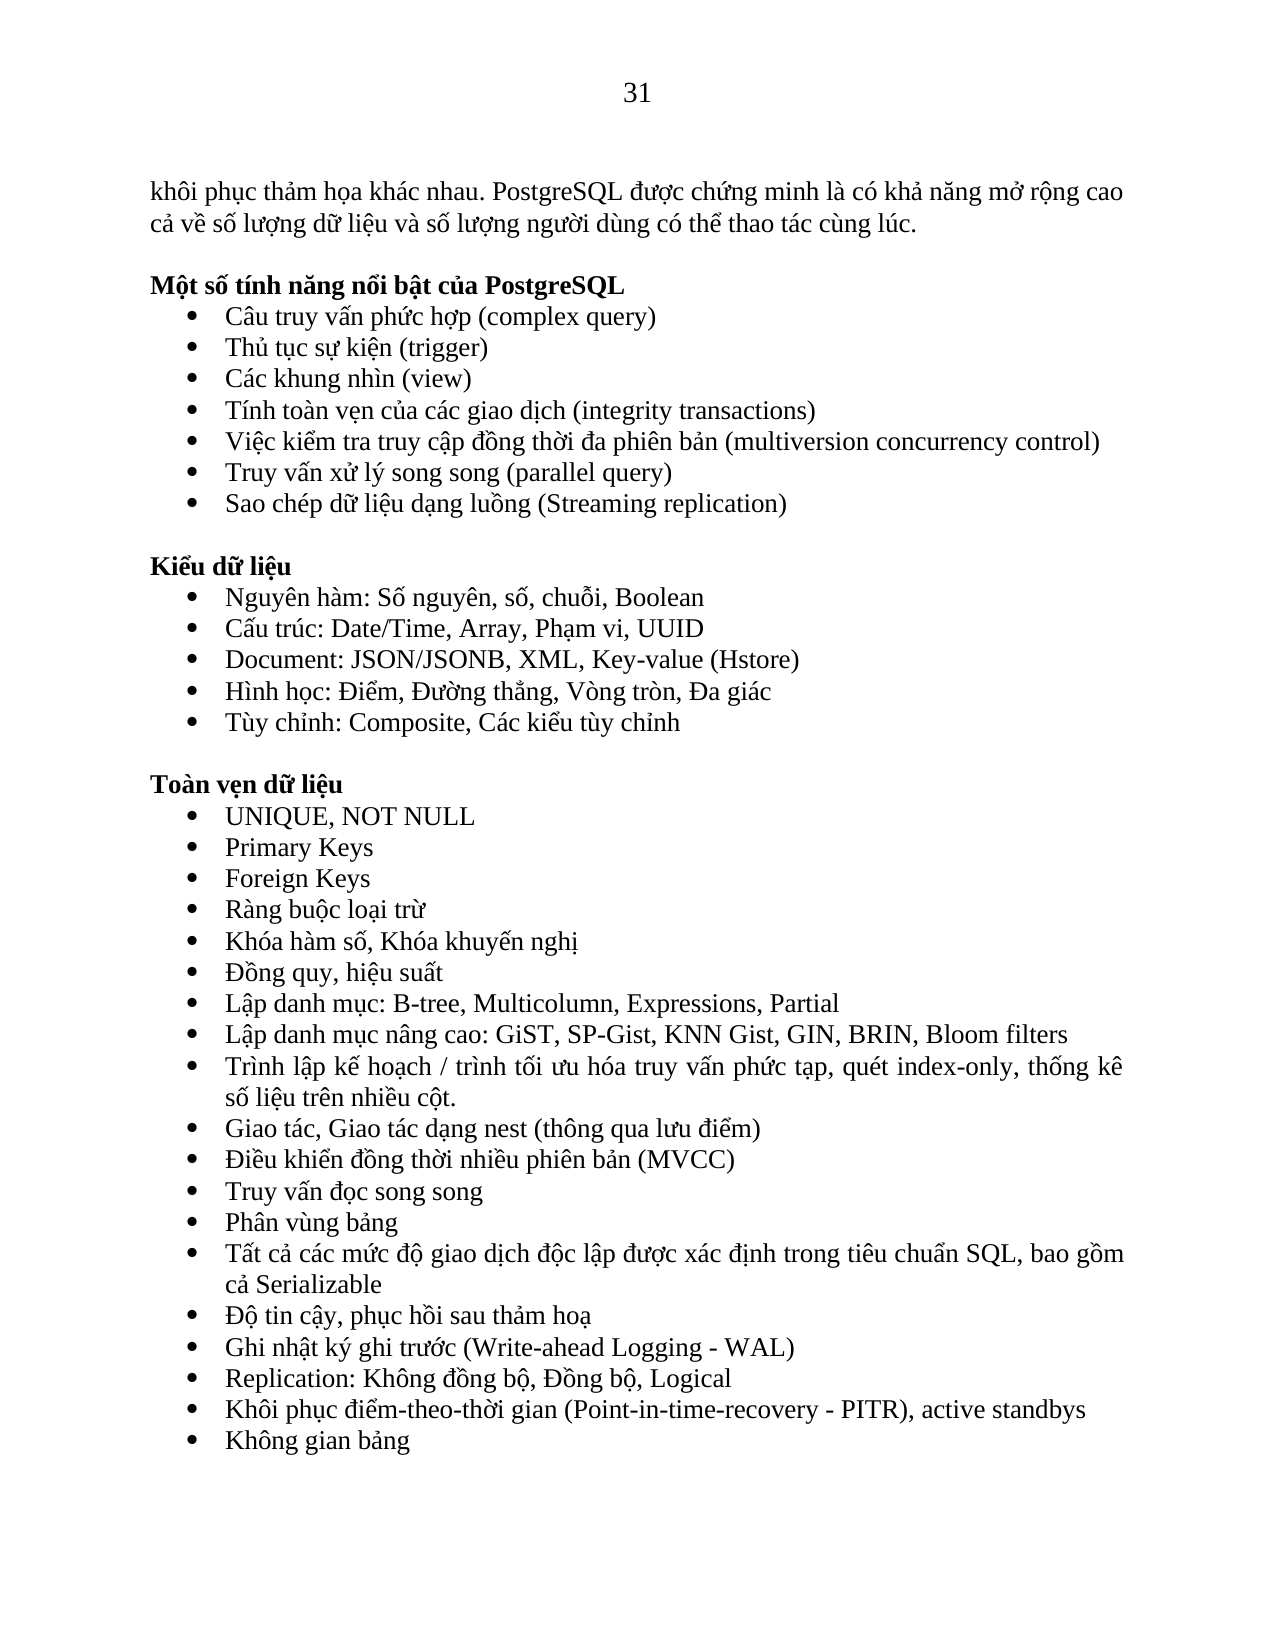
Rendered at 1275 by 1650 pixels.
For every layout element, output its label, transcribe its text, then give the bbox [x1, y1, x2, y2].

list Hình học: Điểm, Đường thẳng, Vòng tròn, Đa giác [187, 675, 1125, 706]
text Một số tính năng nổi bật của PostgreSQL [150, 269, 1125, 300]
list Khóa hàm số, Khóa khuyến nghị [187, 925, 1125, 956]
list Khôi phục điểm-theo-thời gian (Point-in-time-recovery - PITR), active standbys [187, 1393, 1125, 1424]
list Ràng buộc loại trừ [187, 893, 1125, 925]
list Foreign Keys [187, 862, 1125, 893]
list Thủ tục sự kiện (trigger) [187, 331, 1125, 363]
list Đồng quy, hiệu suất [187, 956, 1125, 987]
list Tính toàn vẹn của các giao dịch (integrity transactions) [187, 394, 1125, 425]
list Truy vấn xử lý song song (parallel query) [187, 456, 1125, 488]
list Primary Keys [187, 831, 1125, 862]
list Phân vùng bảng [187, 1206, 1125, 1237]
list Lập danh mục nâng cao: GiST, SP-Gist, KNN Gist, GIN, BRIN, Bloom filters [187, 1018, 1125, 1050]
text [150, 176, 1125, 238]
list Replication: Không đồng bộ, Đồng bộ, Logical [187, 1362, 1125, 1393]
list Độ tin cậy, phục hồi sau thảm hoạ [187, 1299, 1125, 1331]
list Sao chép dữ liệu dạng luồng (Streaming replication) [187, 488, 1125, 519]
text Toàn vẹn dữ liệu [150, 768, 1125, 800]
text Kiểu dữ liệu [150, 550, 1125, 581]
list Cấu trúc: Date/Time, Array, Phạm vi, UUID [187, 612, 1125, 644]
list Điều khiển đồng thời nhiều phiên bản (MVCC) [187, 1143, 1125, 1174]
list Lập danh mục: B-tree, Multicolumn, Expressions, Partial [187, 987, 1125, 1018]
list Các khung nhìn (view) [187, 363, 1125, 394]
list Truy vấn đọc song song [187, 1174, 1125, 1206]
list Nguyên hàm: Số nguyên, số, chuỗi, Boolean [187, 581, 1125, 612]
list Không gian bảng [187, 1424, 1125, 1456]
list Câu truy vấn phức hợp (complex query) [187, 300, 1125, 331]
list Tùy chỉnh: Composite, Các kiểu tùy chỉnh [187, 706, 1125, 737]
list Document: JSON/JSONB, XML, Key-value (Hstore) [187, 644, 1125, 675]
list Trình lập kế hoạch / trình tối ưu hóa truy vấn phức tạp, quét index-only, thống kê số liệu trên nhiều cột. [187, 1050, 1125, 1112]
list UNIQUE, NOT NULL [187, 800, 1125, 831]
list Tất cả các mức độ giao dịch độc lập được xác định trong tiêu chuẩn SQL, bao gồm cả Serializable [187, 1237, 1125, 1299]
list Giao tác, Giao tác dạng nest (thông qua lưu điểm) [187, 1112, 1125, 1143]
list Ghi nhật ký ghi trước (Write-ahead Logging - WAL) [187, 1331, 1125, 1362]
list Việc kiểm tra truy cập đồng thời đa phiên bản (multiversion concurrency control) [187, 425, 1125, 456]
